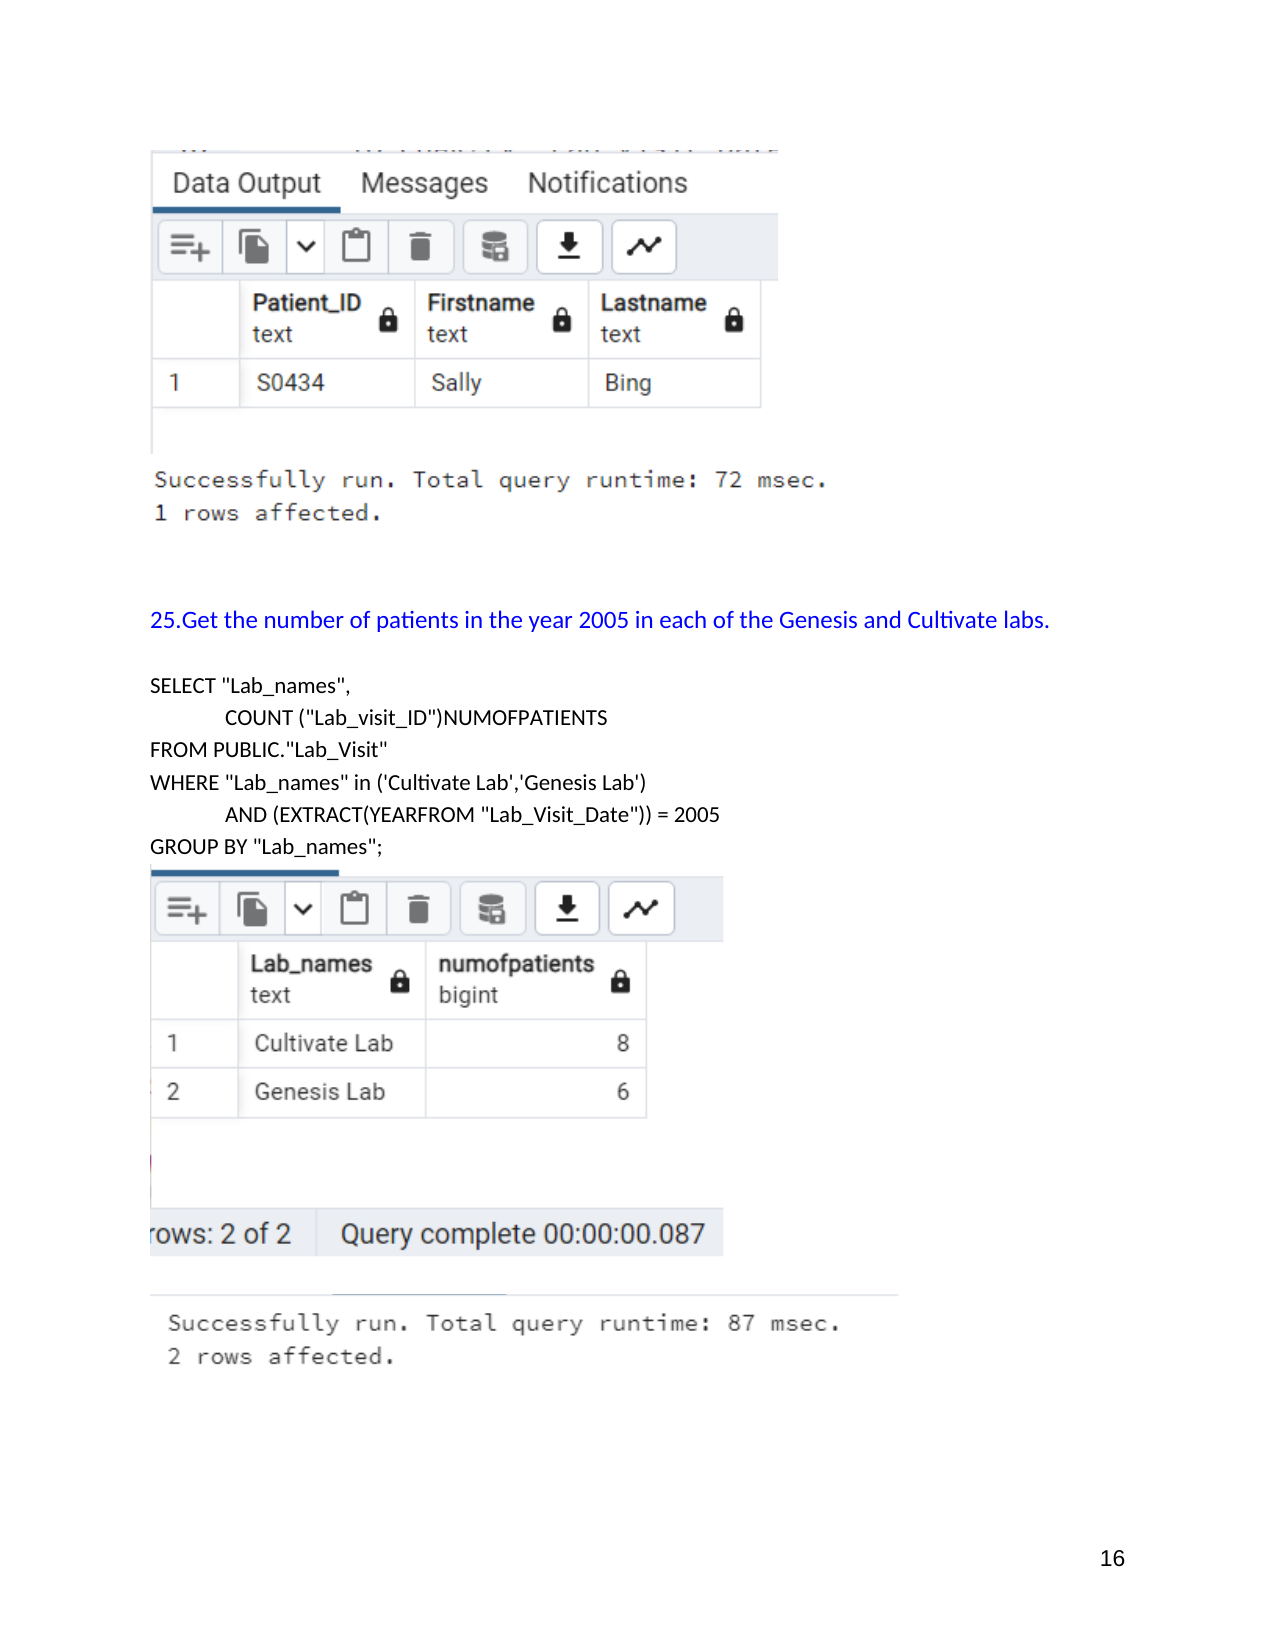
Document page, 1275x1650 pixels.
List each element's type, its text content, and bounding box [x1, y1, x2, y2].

picture [150, 1294, 899, 1448]
picture [150, 457, 876, 568]
text SELECT "Lab_names", [150, 671, 1125, 699]
text 25.Get the number of patients in the year 2005 in each of the Genesis and Cultivate labs. [150, 604, 1125, 634]
picture [150, 150, 779, 454]
text AND (EXTRACT(YEARFROM "Lab_Visit_Date")) = 2005 [150, 800, 1125, 828]
text FROM PUBLIC."Lab_Visit" [150, 736, 1125, 763]
text COUNT ("Lab_visit_ID")NUMOFPATIENTS [150, 703, 1125, 731]
picture [150, 864, 724, 1258]
text WHERE "Lab_names" in ('Cultivate Lab','Genesis Lab') [150, 768, 1125, 796]
text GROUP BY "Lab_names"; [150, 832, 1125, 860]
